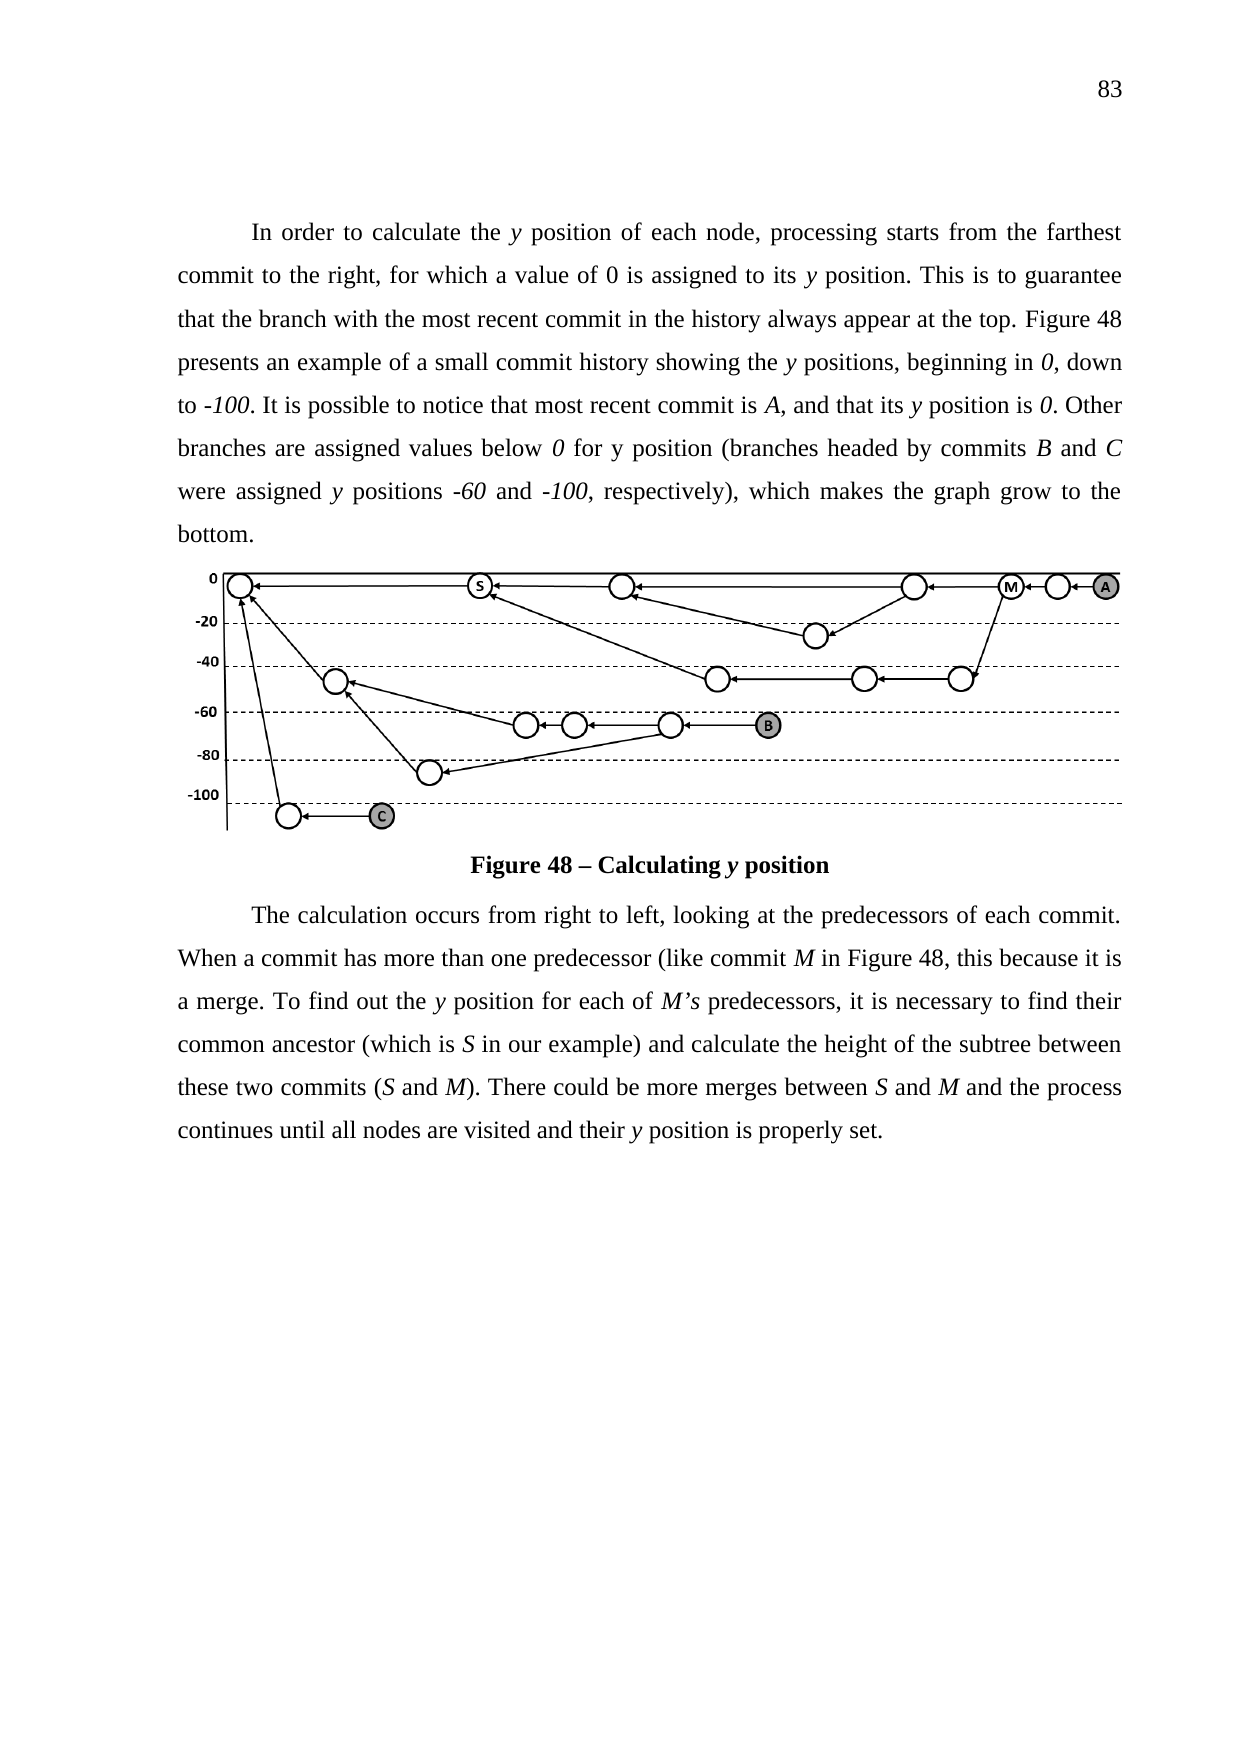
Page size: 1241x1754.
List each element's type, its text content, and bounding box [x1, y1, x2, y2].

text Figure 48 – Calculating y position [177, 850, 1122, 879]
text In order to calculate the y position of each node, processing starts from the farthest commit to the right, for which a value of 0 is assigned to its y position. This is to guarantee that the branch with the most recent commit in the history always appear at the top. Figure 48 presents an example of a small commit history showing the y positions, beginning in 0, down to -100. It is possible to notice that most recent commit is A, and that its y position is 0. Other branches are assigned values below 0 for y position (branches headed by commits B and C were assigned y positions -60 and -100, respectively), which makes the graph grow to the bottom. [177, 217, 1122, 548]
text The calculation occurs from right to left, looking at the predecessors of each commit. When a commit has more than one predecessor (like commit M in Figure 48, this because it is a merge. To find out the y position for each of M’s predecessors, it is necessary to find their common ancestor (which is S in our example) and calculate the height of the subtree between these two commits (S and M). There could be more merges between S and M and the process continues until all nodes are visited and their y position is properly set. [177, 900, 1122, 1144]
picture [177, 562, 1124, 836]
